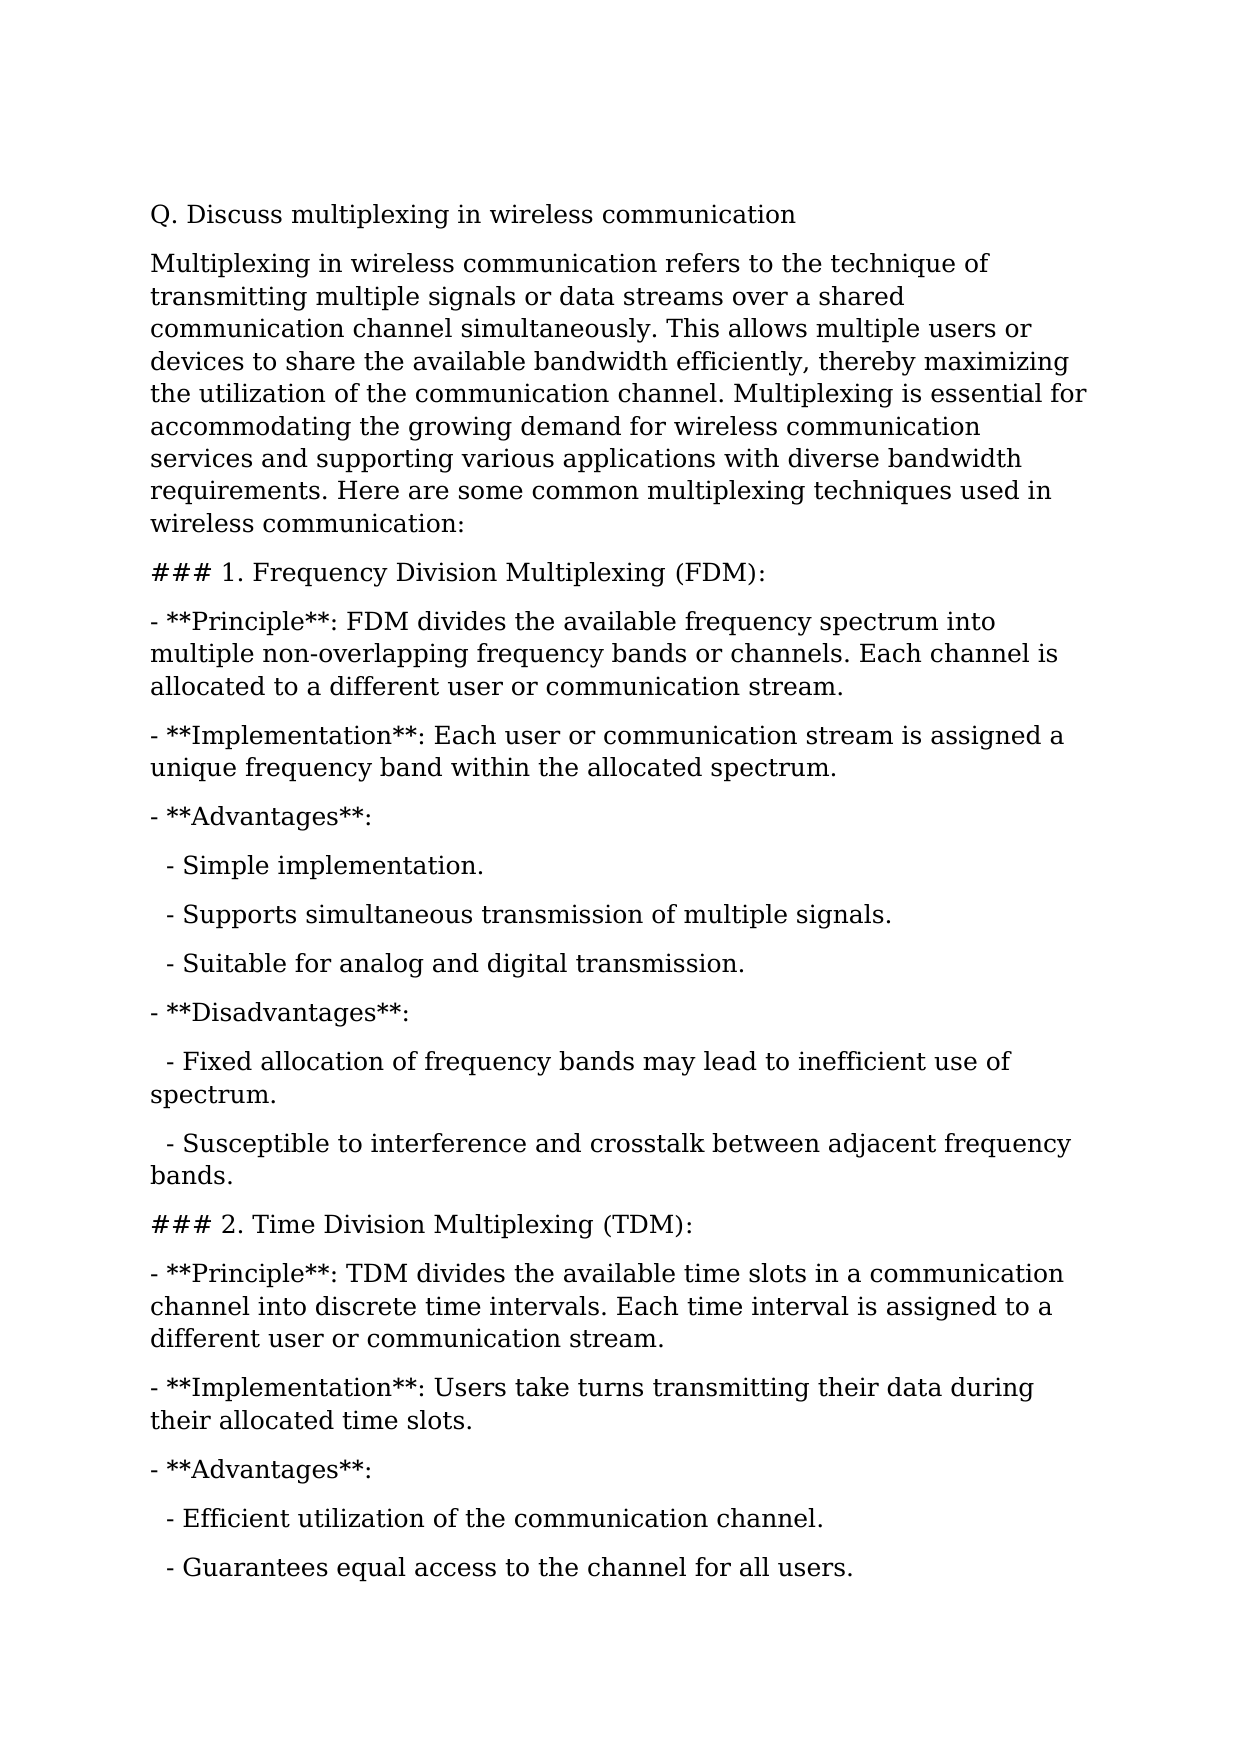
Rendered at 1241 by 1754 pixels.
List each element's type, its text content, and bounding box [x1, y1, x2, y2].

text - Suitable for analog and digital transmission. [150, 948, 1090, 978]
text - **Advantages**: [150, 801, 1090, 831]
text - **Principle**: TDM divides the available time slots in a communication channel into discrete time intervals. Each time interval is assigned to a different user or communication stream. [150, 1258, 1090, 1353]
text - Susceptible to interference and crosstalk between adjacent frequency bands. [150, 1127, 1090, 1190]
text Multiplexing in wireless communication refers to the technique of transmitting multiple signals or data streams over a shared communication channel simultaneously. This allows multiple users or devices to share the available bandwidth efficiently, thereby maximizing the utilization of the communication channel. Multiplexing is essential for accommodating the growing demand for wireless communication services and supporting various applications with diverse bandwidth requirements. Here are some common multiplexing techniques used in wireless communication: [150, 248, 1090, 537]
text - Simple implementation. [150, 850, 1090, 880]
text - Supports simultaneous transmission of multiple signals. [150, 899, 1090, 929]
text - Fixed allocation of frequency bands may lead to inefficient use of spectrum. [150, 1046, 1090, 1108]
text - **Disadvantages**: [150, 997, 1090, 1027]
text Q. Discuss multiplexing in wireless communication [150, 199, 1090, 229]
text - Guarantees equal access to the channel for all users. [150, 1551, 1090, 1581]
text - **Principle**: FDM divides the available frequency spectrum into multiple non-overlapping frequency bands or channels. Each channel is allocated to a different user or communication stream. [150, 605, 1090, 700]
text - **Implementation**: Users take turns transmitting their data during their allocated time slots. [150, 1372, 1090, 1434]
text - Efficient utilization of the communication channel. [150, 1502, 1090, 1532]
text ### 1. Frequency Division Multiplexing (FDM): [150, 556, 1090, 586]
text ### 2. Time Division Multiplexing (TDM): [150, 1209, 1090, 1239]
text - **Advantages**: [150, 1453, 1090, 1483]
text - **Implementation**: Each user or communication stream is assigned a unique frequency band within the allocated spectrum. [150, 719, 1090, 782]
